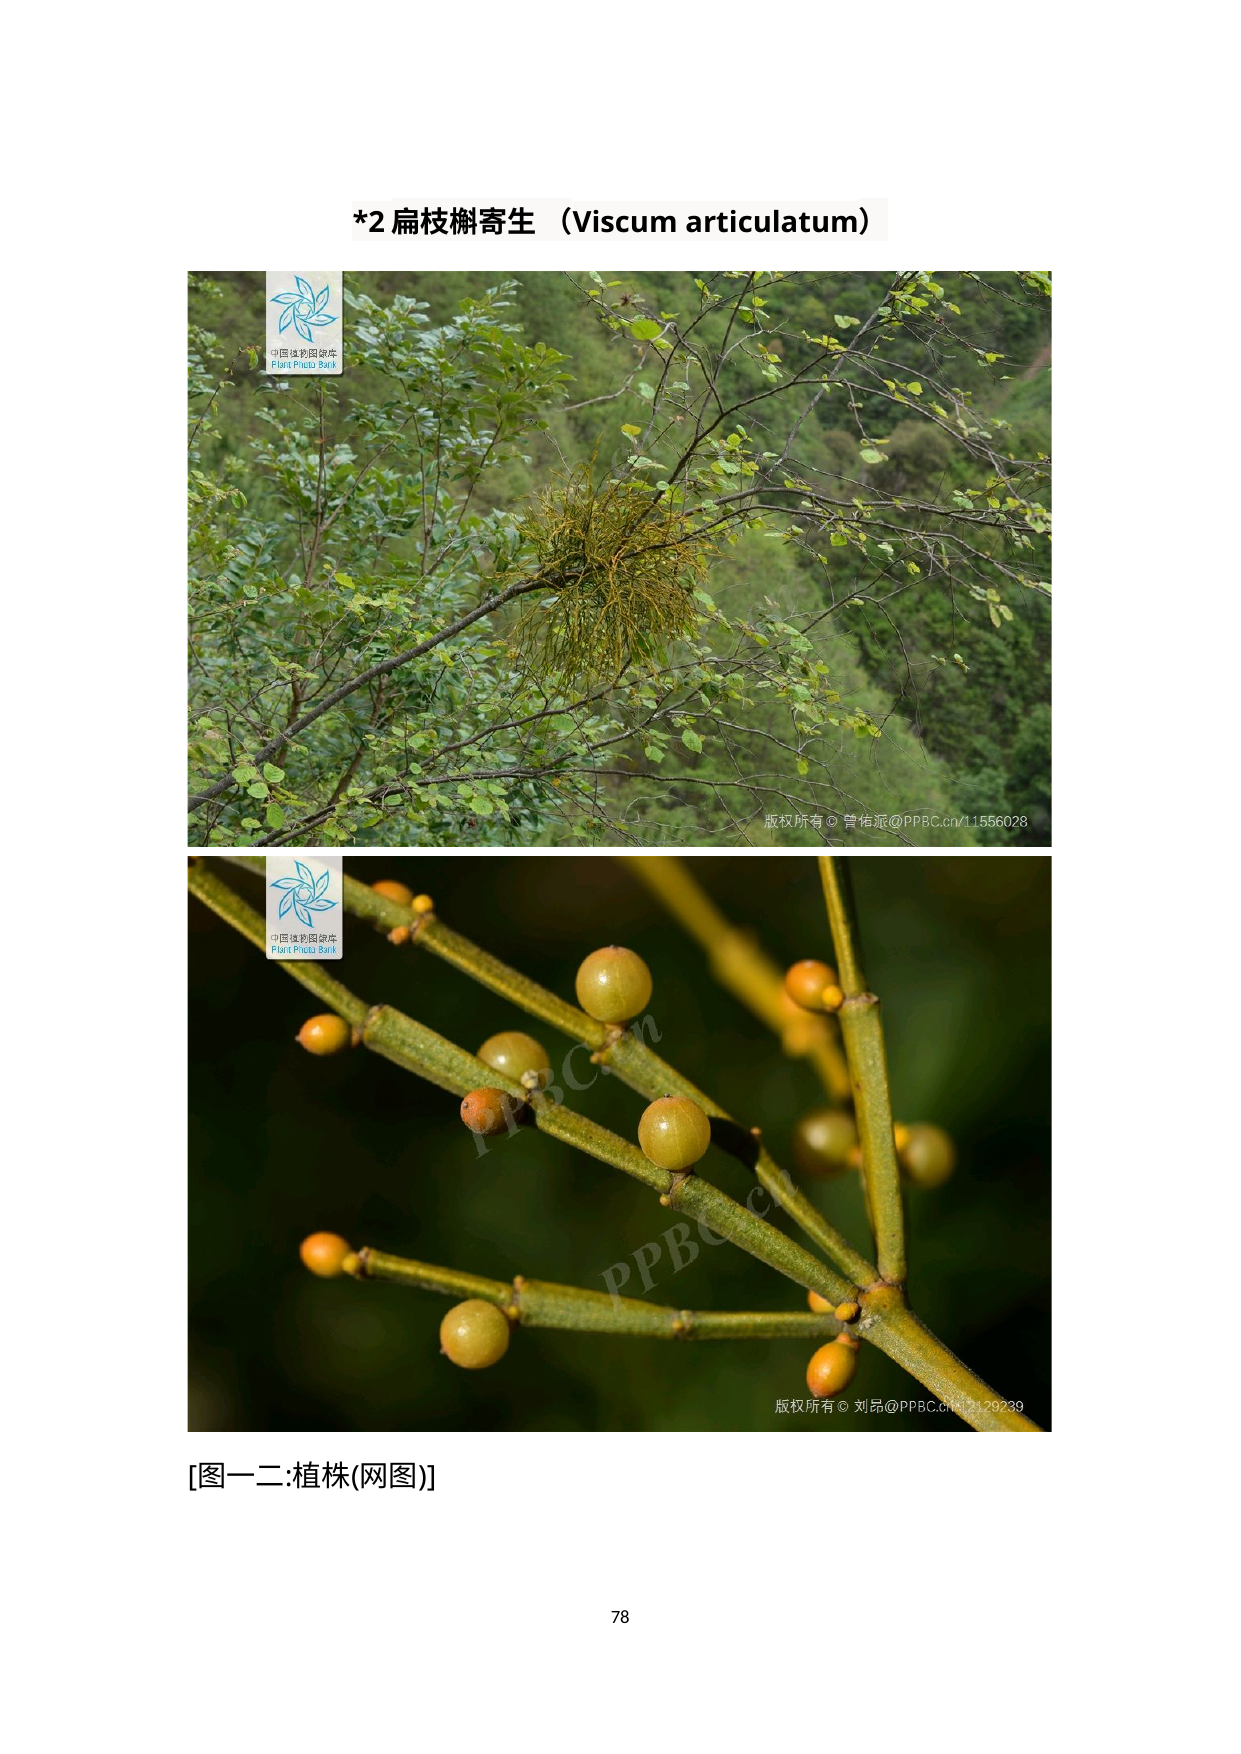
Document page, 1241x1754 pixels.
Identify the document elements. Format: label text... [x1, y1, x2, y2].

subtitle *2扁枝槲寄生 （Viscum articulatum） [187, 187, 1053, 252]
picture [187, 856, 1052, 1432]
picture [187, 271, 1052, 847]
